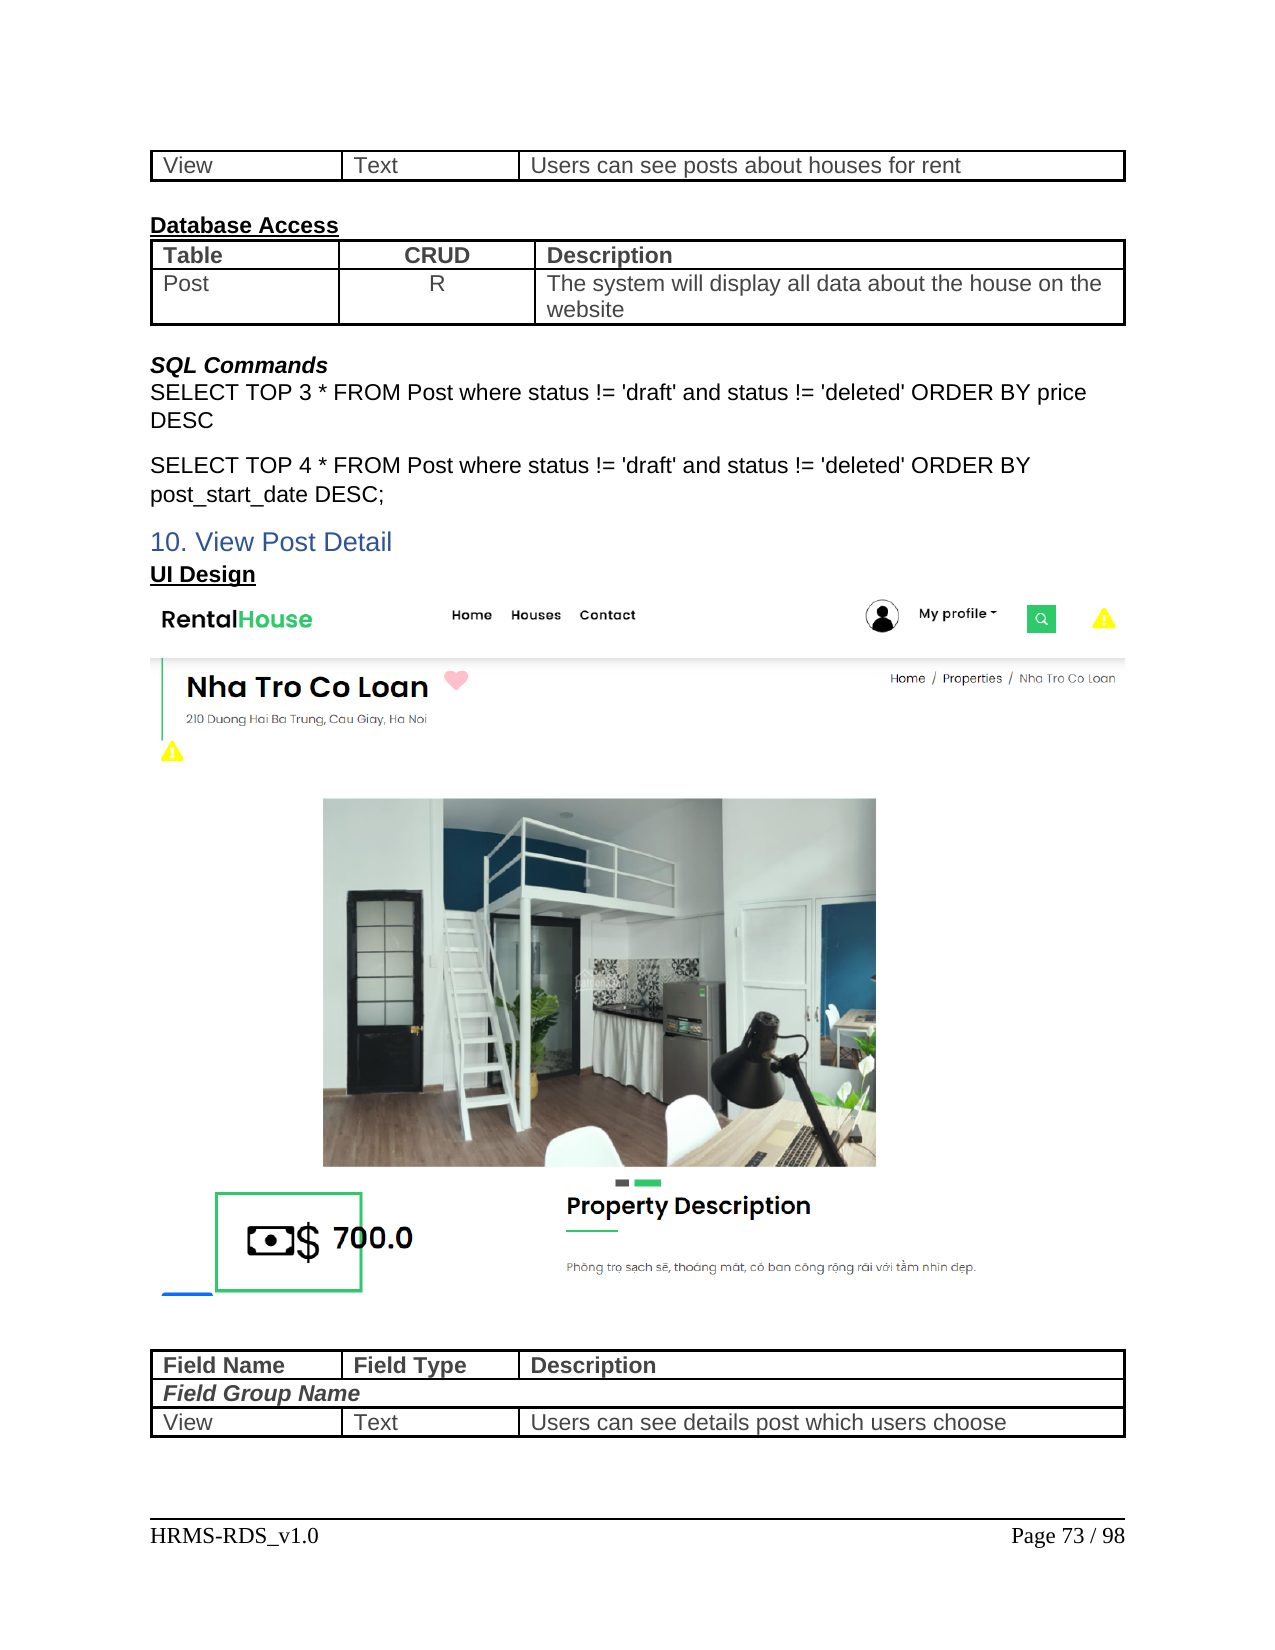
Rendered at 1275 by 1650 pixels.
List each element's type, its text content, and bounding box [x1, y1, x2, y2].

text SQL Commands [150, 352, 1125, 378]
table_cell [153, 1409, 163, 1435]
text SELECT TOP 3 * FROM Post where status != 'draft' and status != 'deleted' ORDER BY price DESC [150, 378, 1125, 433]
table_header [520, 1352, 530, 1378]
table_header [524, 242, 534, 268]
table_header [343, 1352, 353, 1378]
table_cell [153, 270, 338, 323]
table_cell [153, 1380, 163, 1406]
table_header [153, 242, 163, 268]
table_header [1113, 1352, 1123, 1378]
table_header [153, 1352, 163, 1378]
text SELECT TOP 4 * FROM Post where status != 'draft' and status != 'deleted' ORDER BY post_start_date DESC; [150, 452, 1125, 507]
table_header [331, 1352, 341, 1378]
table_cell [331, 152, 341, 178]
subtitle UI Design [150, 561, 1125, 587]
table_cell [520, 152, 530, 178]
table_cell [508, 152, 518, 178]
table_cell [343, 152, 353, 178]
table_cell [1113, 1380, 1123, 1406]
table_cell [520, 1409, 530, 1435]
subtitle Database Access [150, 212, 1125, 238]
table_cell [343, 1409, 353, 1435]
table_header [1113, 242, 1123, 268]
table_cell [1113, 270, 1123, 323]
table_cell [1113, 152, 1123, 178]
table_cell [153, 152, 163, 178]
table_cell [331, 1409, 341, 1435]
picture [150, 587, 1125, 1296]
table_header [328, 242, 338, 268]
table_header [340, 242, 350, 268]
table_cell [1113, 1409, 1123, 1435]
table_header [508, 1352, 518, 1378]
subtitle 10. View Post Detail [150, 526, 1125, 557]
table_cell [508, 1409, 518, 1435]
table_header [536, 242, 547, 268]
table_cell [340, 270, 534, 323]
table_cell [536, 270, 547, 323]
